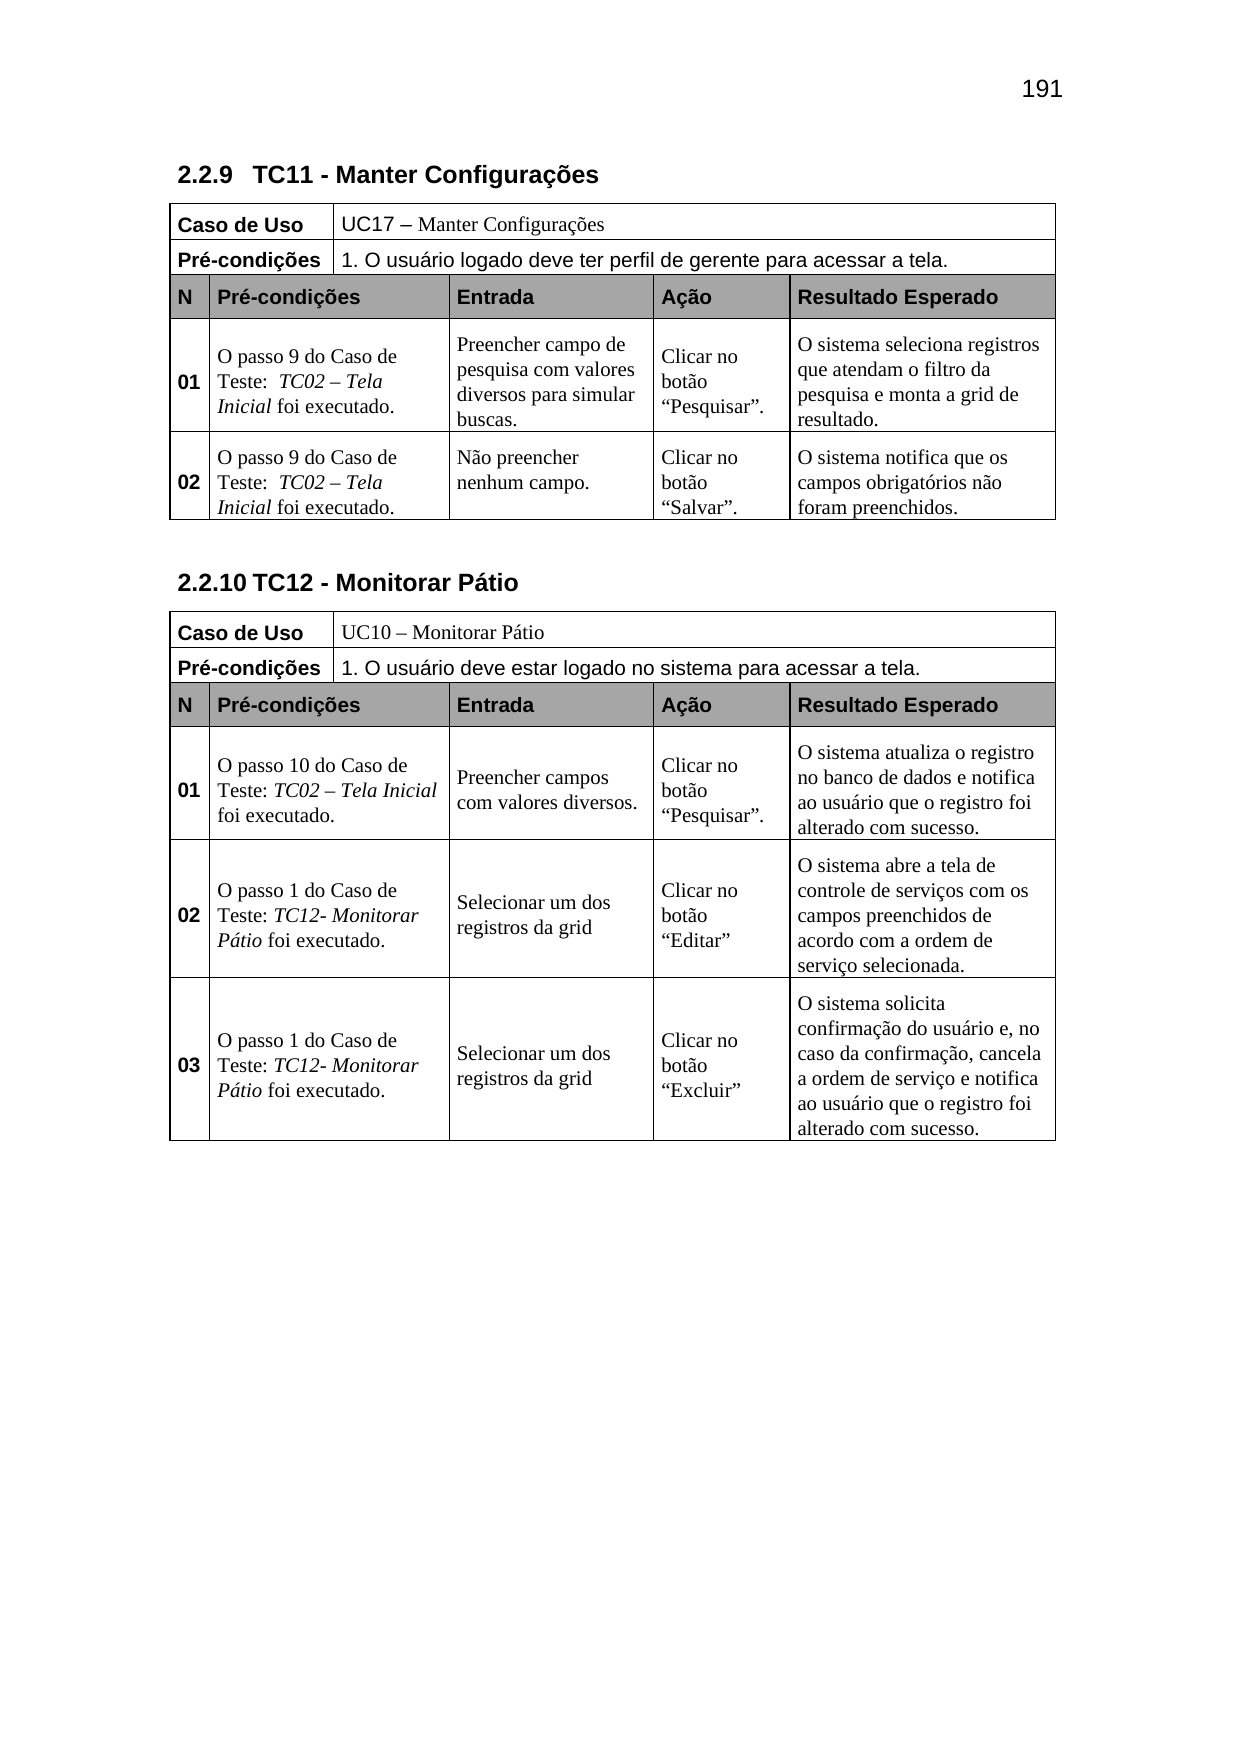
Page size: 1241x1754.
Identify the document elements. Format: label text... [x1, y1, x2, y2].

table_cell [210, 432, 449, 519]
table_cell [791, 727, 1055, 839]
text TC11 - Manter Configurações [177, 160, 1063, 189]
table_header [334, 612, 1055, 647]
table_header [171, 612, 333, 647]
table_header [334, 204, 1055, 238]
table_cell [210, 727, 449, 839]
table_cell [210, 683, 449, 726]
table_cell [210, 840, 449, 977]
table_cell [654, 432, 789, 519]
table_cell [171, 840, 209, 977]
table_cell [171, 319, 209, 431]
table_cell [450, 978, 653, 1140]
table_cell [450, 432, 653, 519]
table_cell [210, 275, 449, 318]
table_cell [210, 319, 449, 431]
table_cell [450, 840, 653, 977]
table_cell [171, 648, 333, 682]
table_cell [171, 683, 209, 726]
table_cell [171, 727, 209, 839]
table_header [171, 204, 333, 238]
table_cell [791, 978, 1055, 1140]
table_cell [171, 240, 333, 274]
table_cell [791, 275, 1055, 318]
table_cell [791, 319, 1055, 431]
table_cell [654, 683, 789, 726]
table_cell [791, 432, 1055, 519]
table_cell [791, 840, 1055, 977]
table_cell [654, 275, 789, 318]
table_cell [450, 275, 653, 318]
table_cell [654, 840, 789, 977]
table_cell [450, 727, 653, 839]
text TC12 - Monitorar Pátio [177, 568, 1063, 597]
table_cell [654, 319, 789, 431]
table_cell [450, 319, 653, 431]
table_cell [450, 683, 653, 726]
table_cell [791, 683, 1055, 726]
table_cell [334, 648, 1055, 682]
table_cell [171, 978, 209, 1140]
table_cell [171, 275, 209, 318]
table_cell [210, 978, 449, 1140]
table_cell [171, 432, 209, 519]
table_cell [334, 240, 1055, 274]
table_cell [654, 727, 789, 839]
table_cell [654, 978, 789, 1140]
